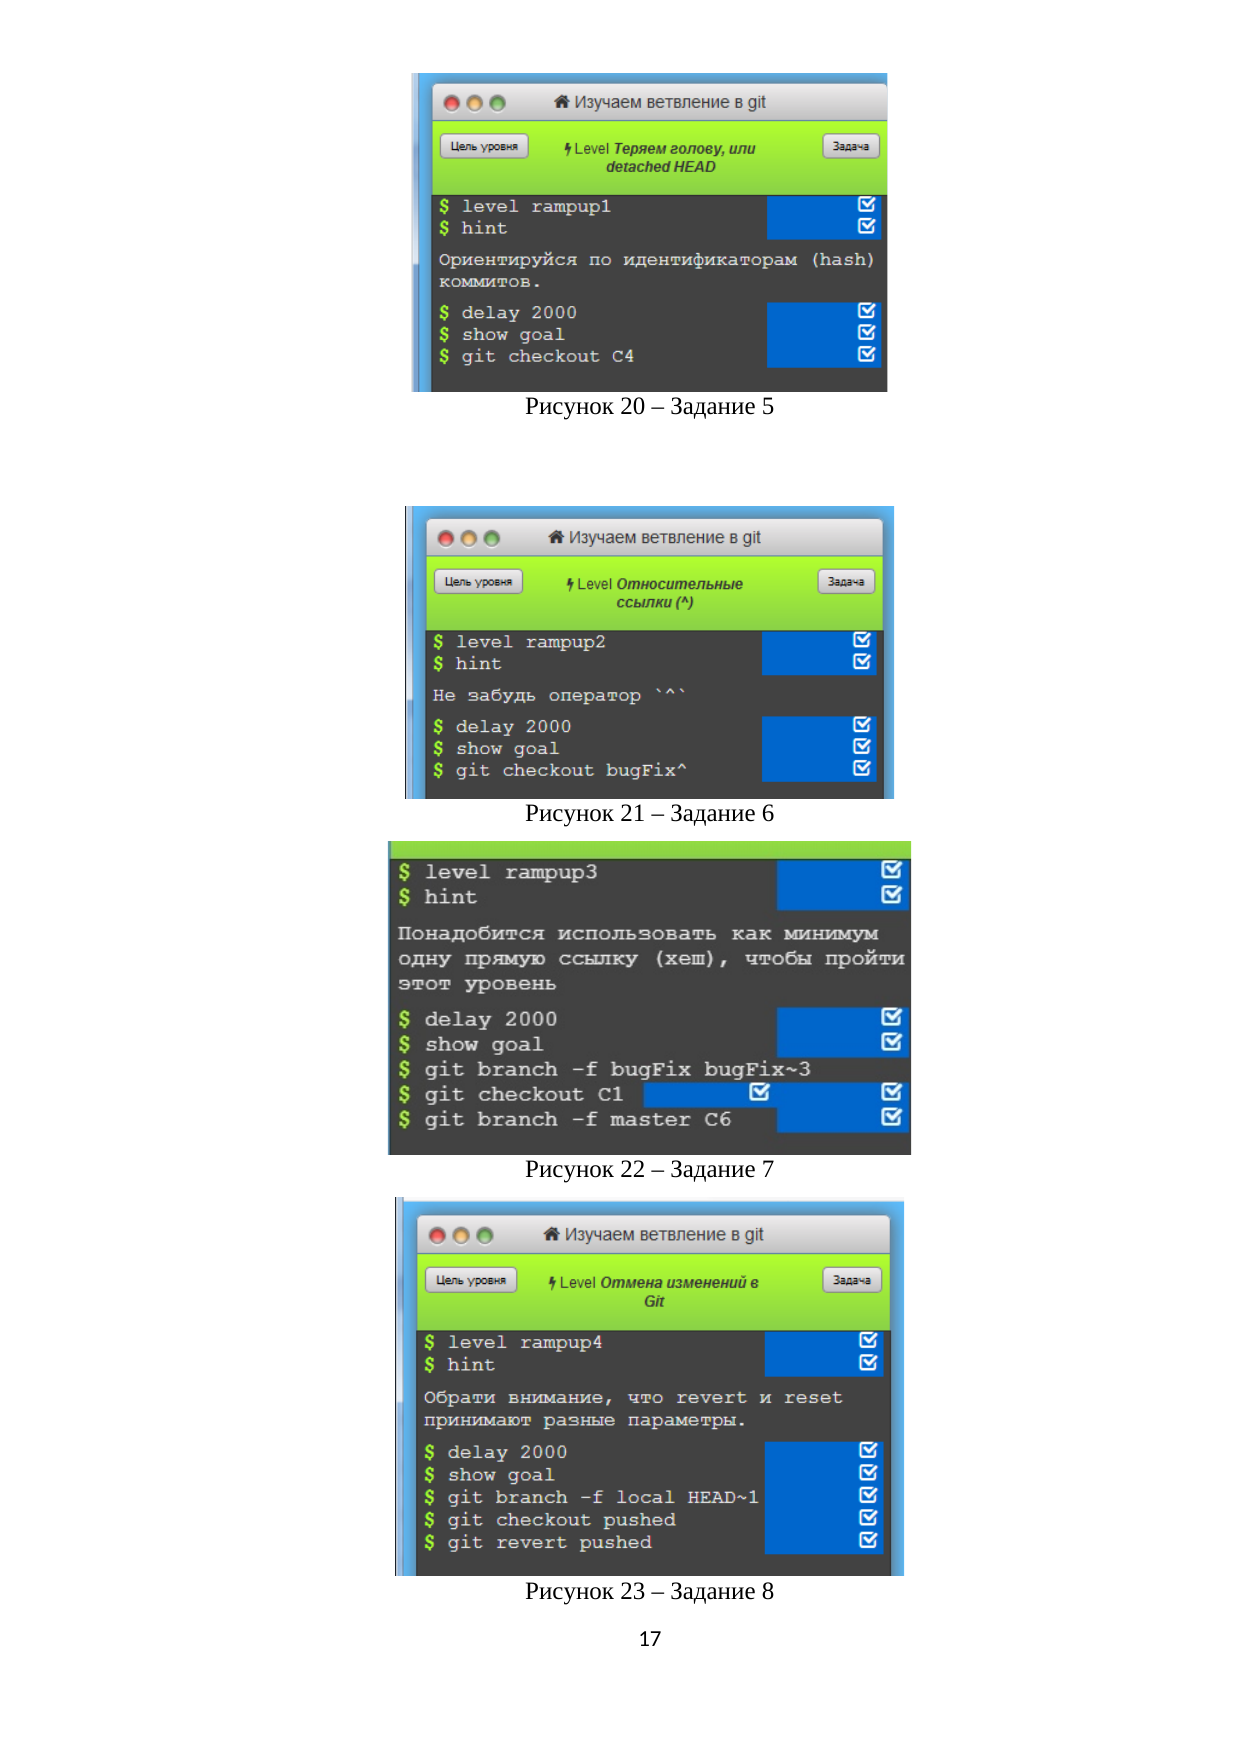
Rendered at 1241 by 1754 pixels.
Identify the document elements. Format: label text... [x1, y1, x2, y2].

list Рисунок 21 – Задание 6 [148, 798, 1152, 827]
list Рисунок 23 – Задание 8 [148, 1576, 1152, 1604]
picture [395, 1197, 905, 1576]
picture [405, 506, 895, 799]
list Рисунок 22 – Задание 7 [148, 1154, 1152, 1183]
list Рисунок 20 – Задание 5 [148, 391, 1152, 420]
picture [387, 841, 912, 1155]
picture [411, 73, 888, 392]
